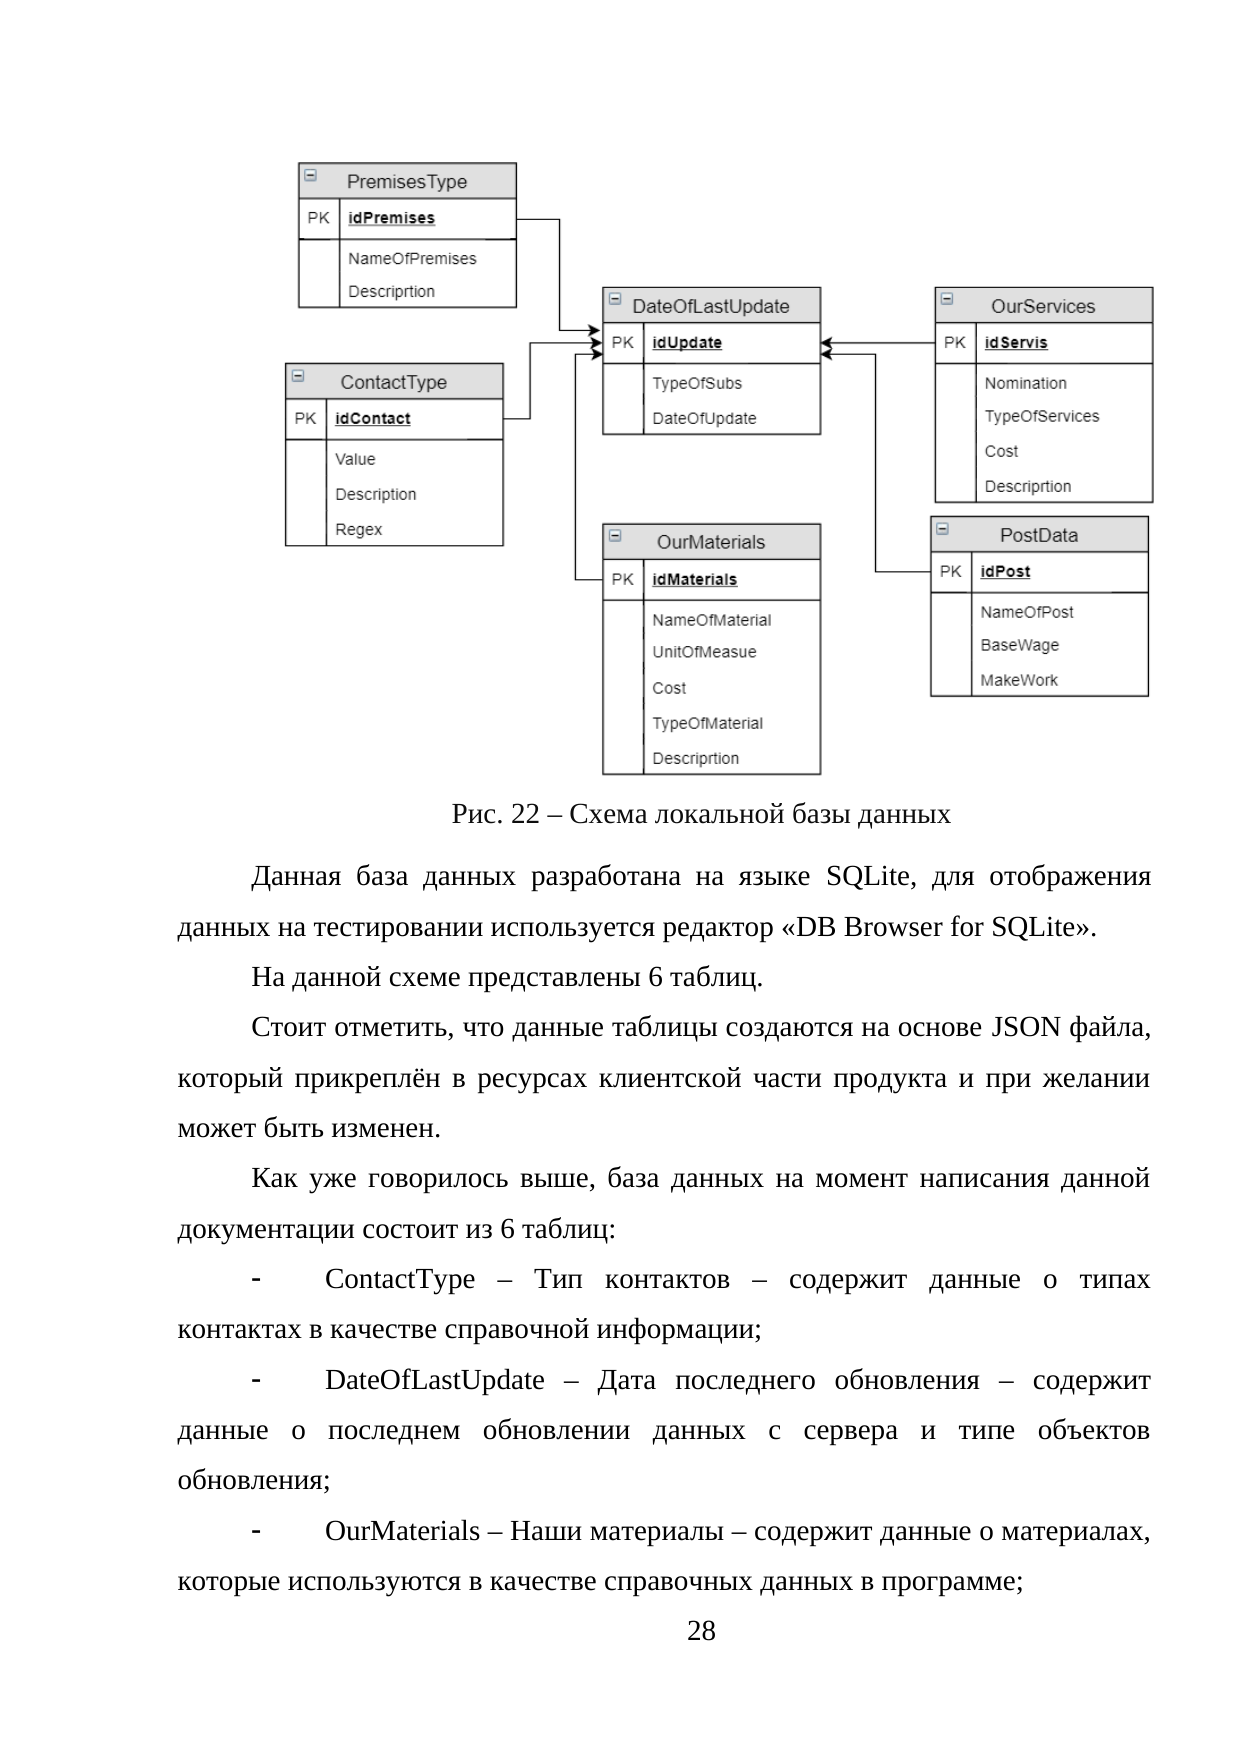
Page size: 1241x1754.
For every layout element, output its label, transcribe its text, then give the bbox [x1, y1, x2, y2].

text ContactType – Тип контактов – содержит данные о типах контактах в качестве справочной информации; [177, 1261, 1152, 1345]
text OurMaterials – Наши материалы – содержит данные о материалах, которые используются в качестве справочных данных в программе; [177, 1513, 1152, 1597]
text Стоит отметить, что данные таблицы создаются на основе JSON файла, который прикреплён в ресурсах клиентской части продукта и при желании может быть изменен. [177, 1009, 1152, 1144]
text На данной схеме представлены 6 таблиц. [177, 959, 1152, 993]
text Как уже говорилось выше, база данных на момент написания данной документации состоит из 6 таблиц: [177, 1160, 1152, 1244]
text Данная база данных разработана на языке SQLite, для отображения данных на тестировании используется редактор «DB Browser for SQLite». [177, 858, 1152, 942]
text DateOfLastUpdate – Дата последнего обновления – содержит данные о последнем обновлении данных с сервера и типе объектов обновления; [177, 1362, 1152, 1496]
picture [251, 118, 1225, 779]
